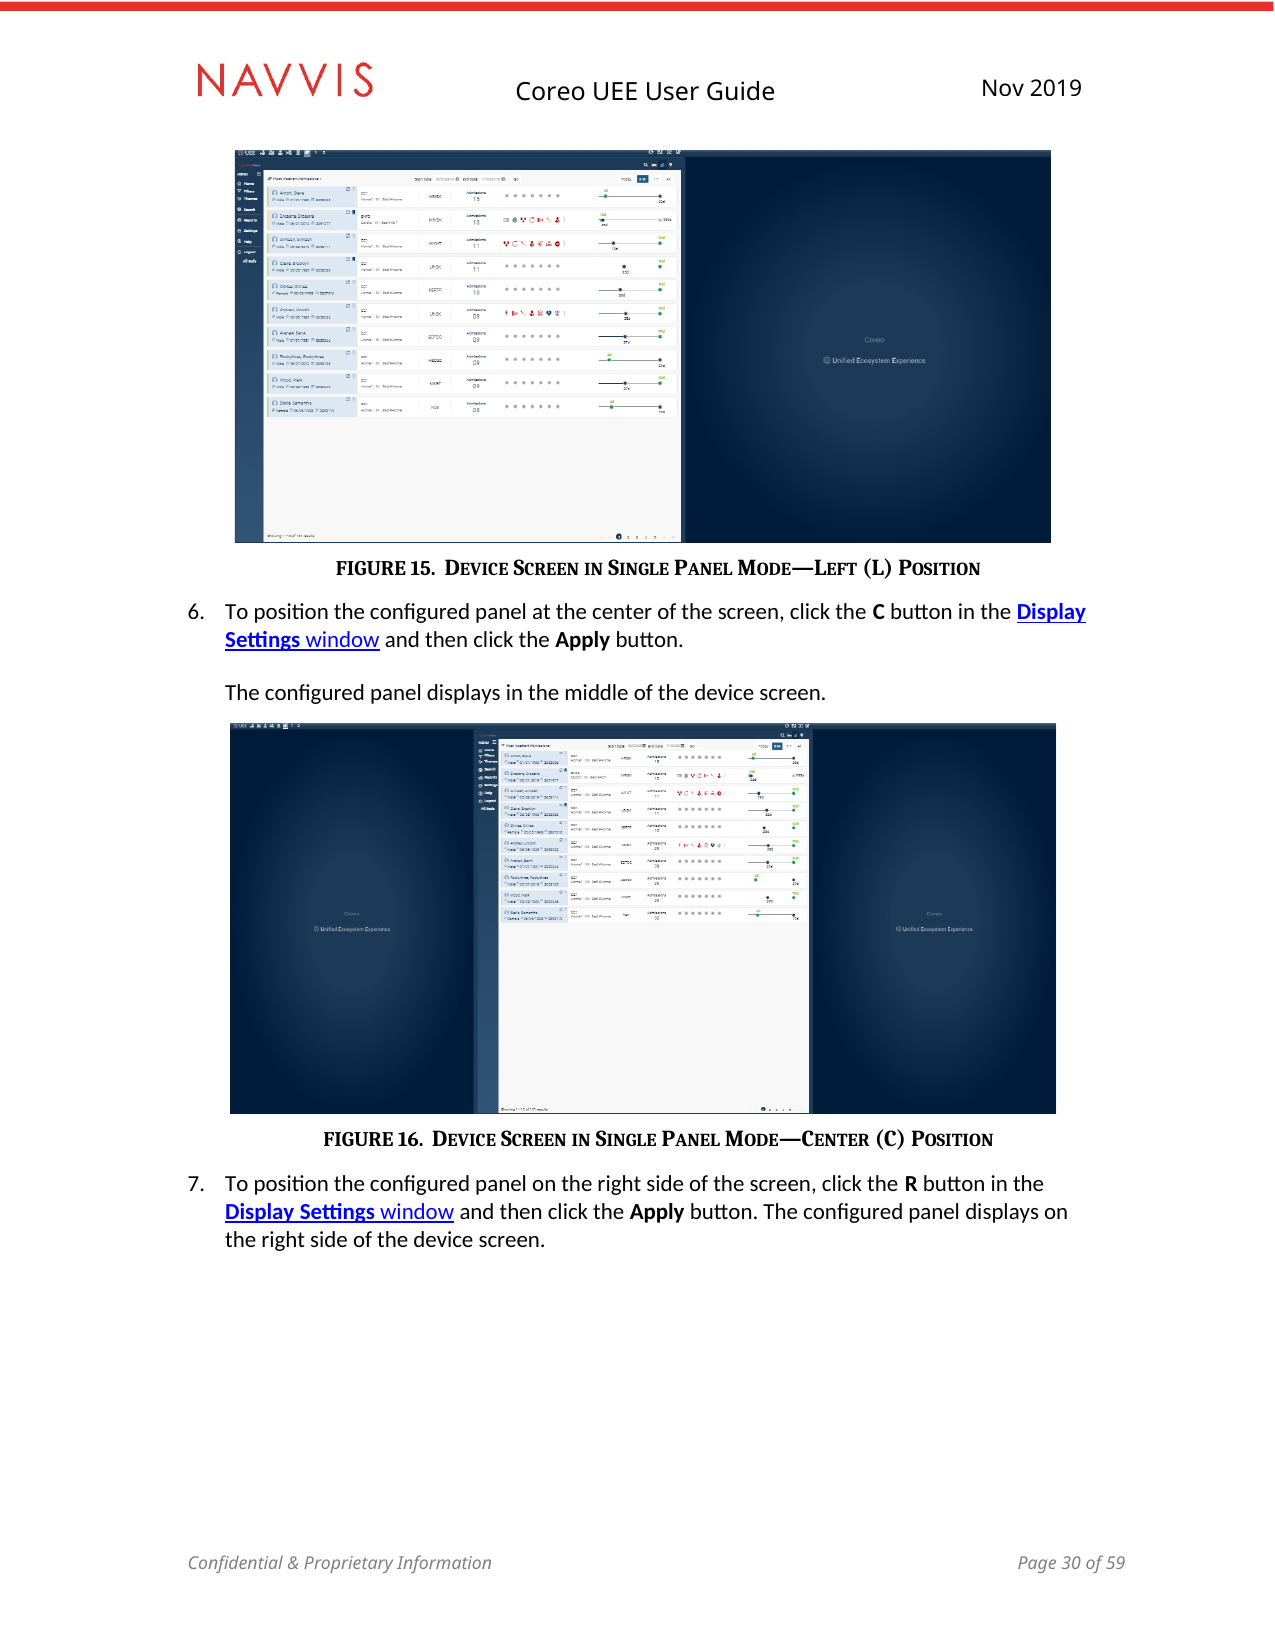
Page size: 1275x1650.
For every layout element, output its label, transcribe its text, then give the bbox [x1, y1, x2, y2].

text Device Screen in Single Panel Mode—Left (L) Position [229, 555, 1087, 581]
list To position the configured panel at the center of the screen, click the C button in the Display Settings window and then click the Apply button. [187, 597, 1087, 653]
text Device Screen in Single Panel Mode—Center (C) Position [229, 1126, 1087, 1153]
picture [230, 723, 1057, 1114]
picture [187, 55, 383, 104]
text The configured panel displays in the middle of the device screen. [225, 678, 1087, 706]
list To position the configured panel on the right side of the screen, click the R button in the Display Settings window and then click the Apply button. The configured panel displays on the right side of the device screen. [187, 1169, 1087, 1253]
picture [234, 150, 1052, 543]
